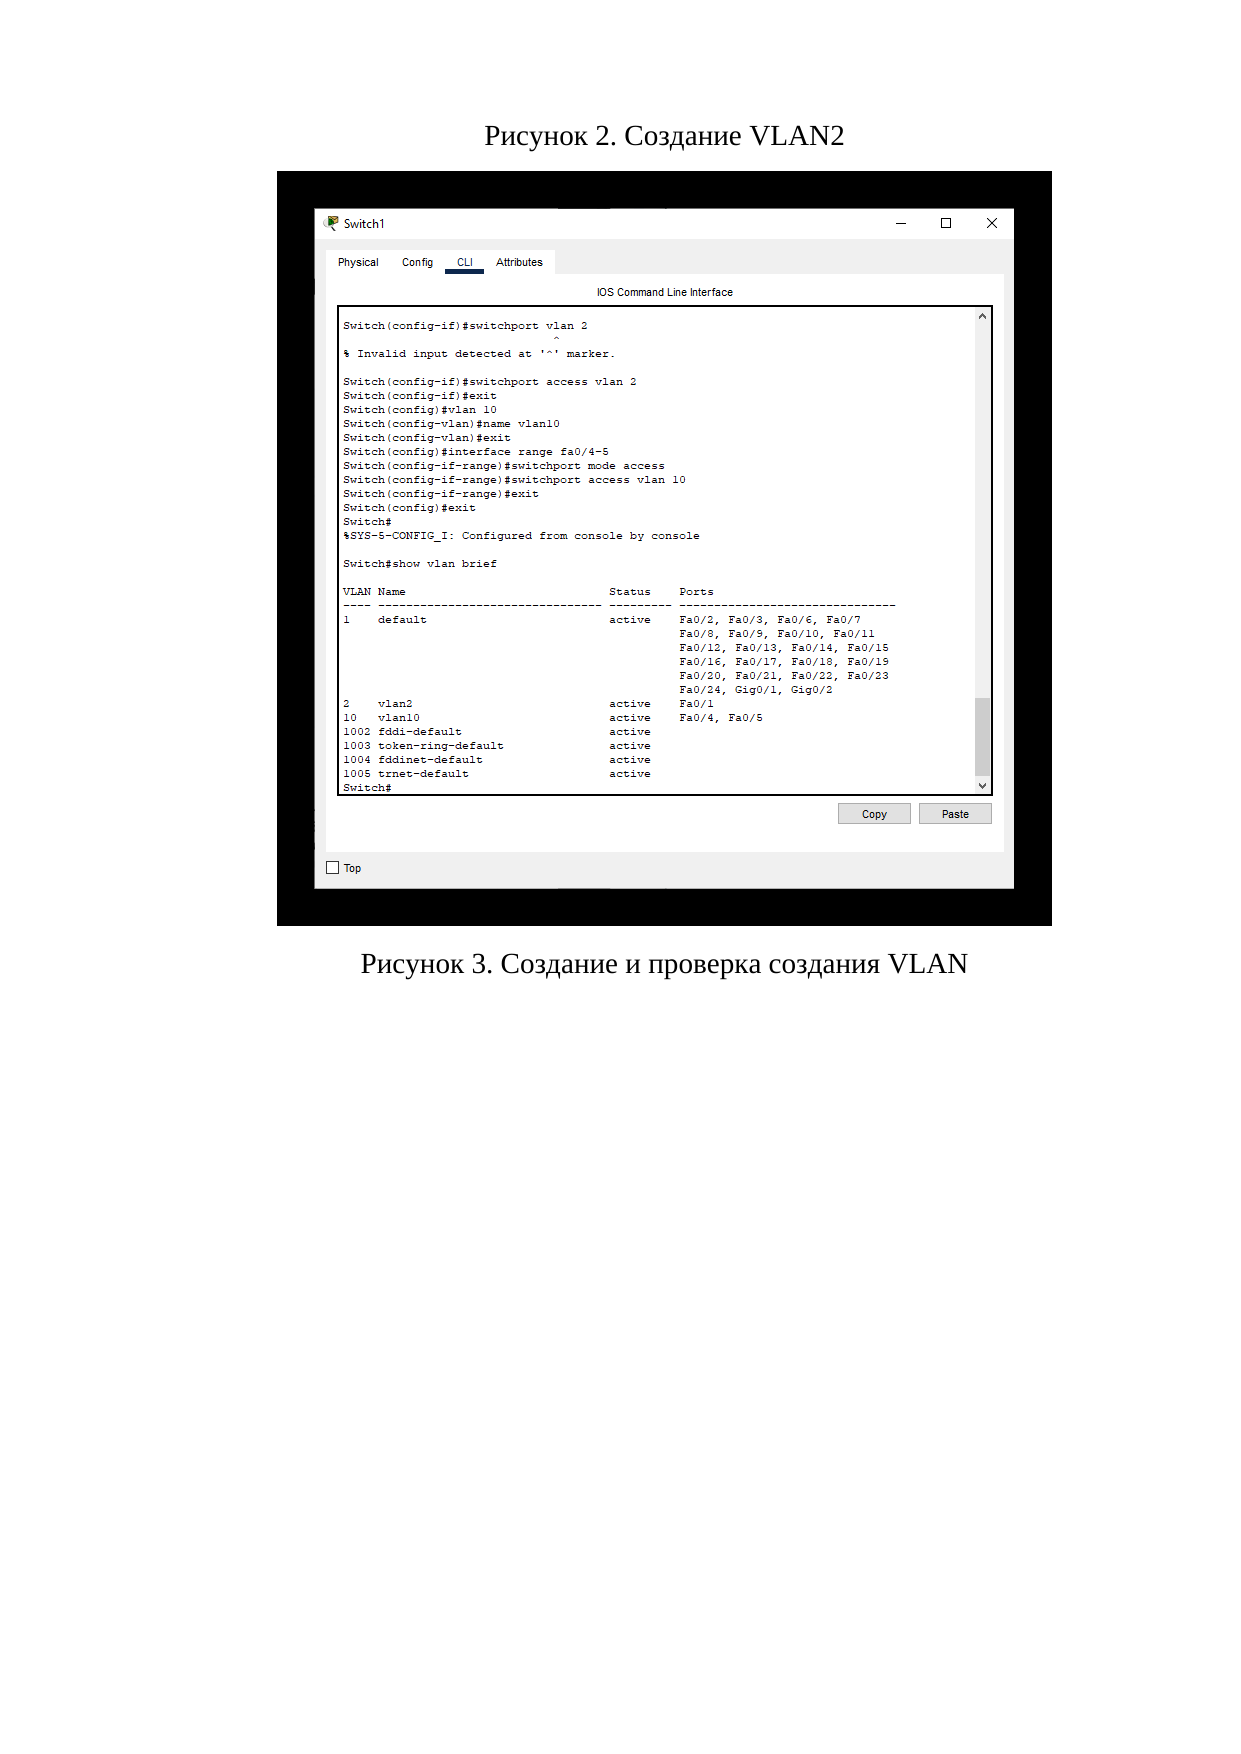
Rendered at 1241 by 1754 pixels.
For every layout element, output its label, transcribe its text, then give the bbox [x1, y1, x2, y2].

text Рисунок 3. Создание и проверка создания VLAN [177, 946, 1152, 980]
picture [314, 208, 1014, 889]
text Рисунок 2. Создание VLAN2 [177, 118, 1152, 152]
